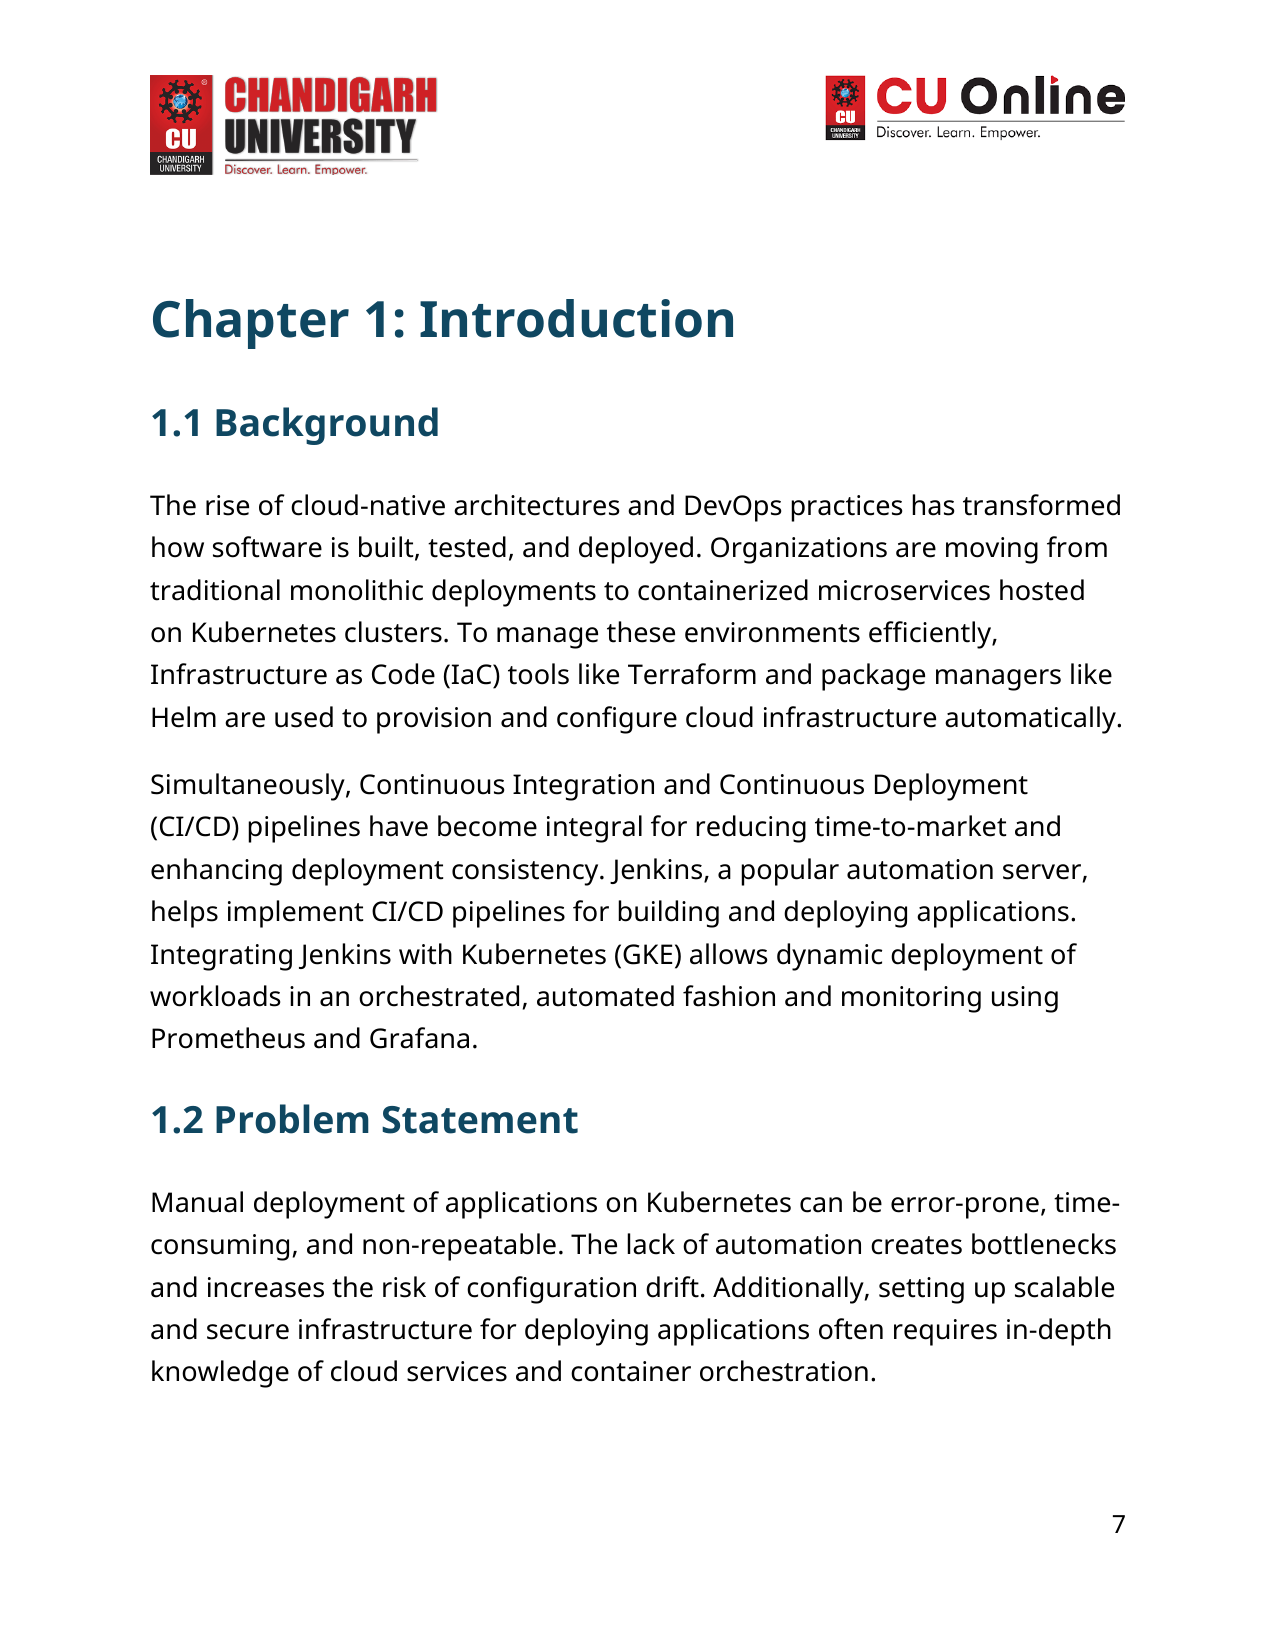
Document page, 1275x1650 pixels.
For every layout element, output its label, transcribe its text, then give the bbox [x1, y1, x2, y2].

picture [150, 75, 439, 175]
picture [824, 75, 1125, 141]
subtitle 1.2 Problem Statement [150, 1093, 1125, 1144]
subtitle 1.1 Background [150, 396, 1125, 447]
text The rise of cloud-native architectures and DevOps practices has transformed how software is built, tested, and deployed. Organizations are moving from traditional monolithic deployments to containerized microservices hosted on Kubernetes clusters. To manage these environments efficiently, Infrastructure as Code (IaC) tools like Terraform and package managers like Helm are used to provision and configure cloud infrastructure automatically. [150, 486, 1125, 735]
text Manual deployment of applications on Kubernetes can be error-prone, time-consuming, and non-repeatable. The lack of automation creates bottlenecks and increases the risk of configuration drift. Additionally, setting up scalable and secure infrastructure for deploying applications often requires in-depth knowledge of cloud services and container orchestration. [150, 1183, 1125, 1390]
subtitle Chapter 1: Introduction [150, 284, 1125, 353]
text Simultaneously, Continuous Integration and Continuous Deployment (CI/CD) pipelines have become integral for reducing time-to-market and enhancing deployment consistency. Jenkins, a popular automation server, helps implement CI/CD pipelines for building and deploying applications. Integrating Jenkins with Kubernetes (GKE) allows dynamic deployment of workloads in an orchestrated, automated fashion and monitoring using Prometheus and Grafana. [150, 766, 1125, 1057]
